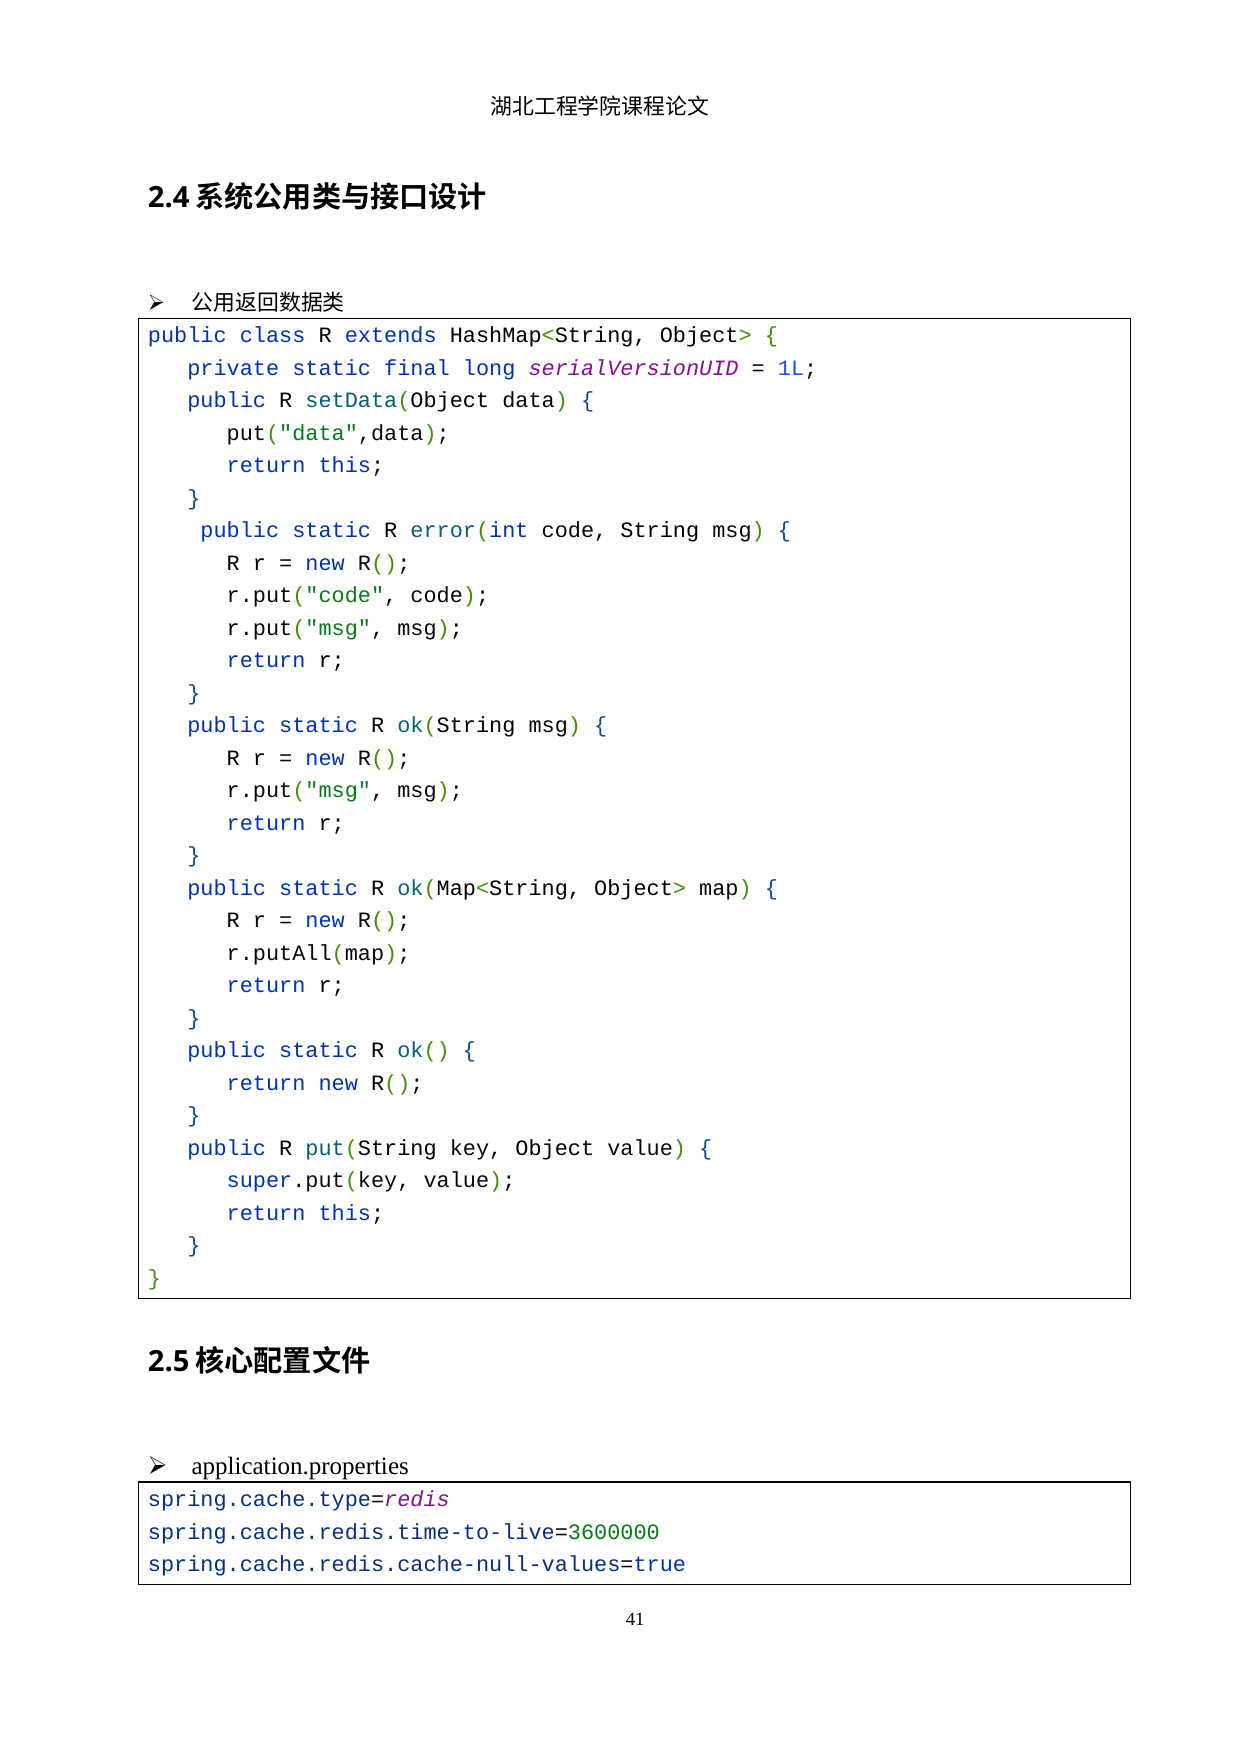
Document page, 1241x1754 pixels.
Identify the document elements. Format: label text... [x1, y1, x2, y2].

text public class R extends HashMap<String, Object> { private static final long serialVersionUID = 1L; public R setData(Object data) { put("data",data); return this; } public static R error(int code, String msg) { R r = new R(); r.put("code", code); r.put("msg", msg); return r; } public static R ok(String msg) { R r = new R(); r.put("msg", msg); return r; } public static R ok(Map<String, Object> map) { R r = new R(); r.putAll(map); return r; } public static R ok() { return new R(); } public R put(String key, Object value) { super.put(key, value); return this; } } [139, 319, 1130, 1298]
list 公用返回数据类 [148, 285, 1122, 317]
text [139, 1483, 1130, 1584]
subtitle 2.4系统公用类与接口设计 [148, 162, 1122, 227]
list application.properties [148, 1449, 1122, 1481]
subtitle 2.5核心配置文件 [148, 1326, 1122, 1391]
